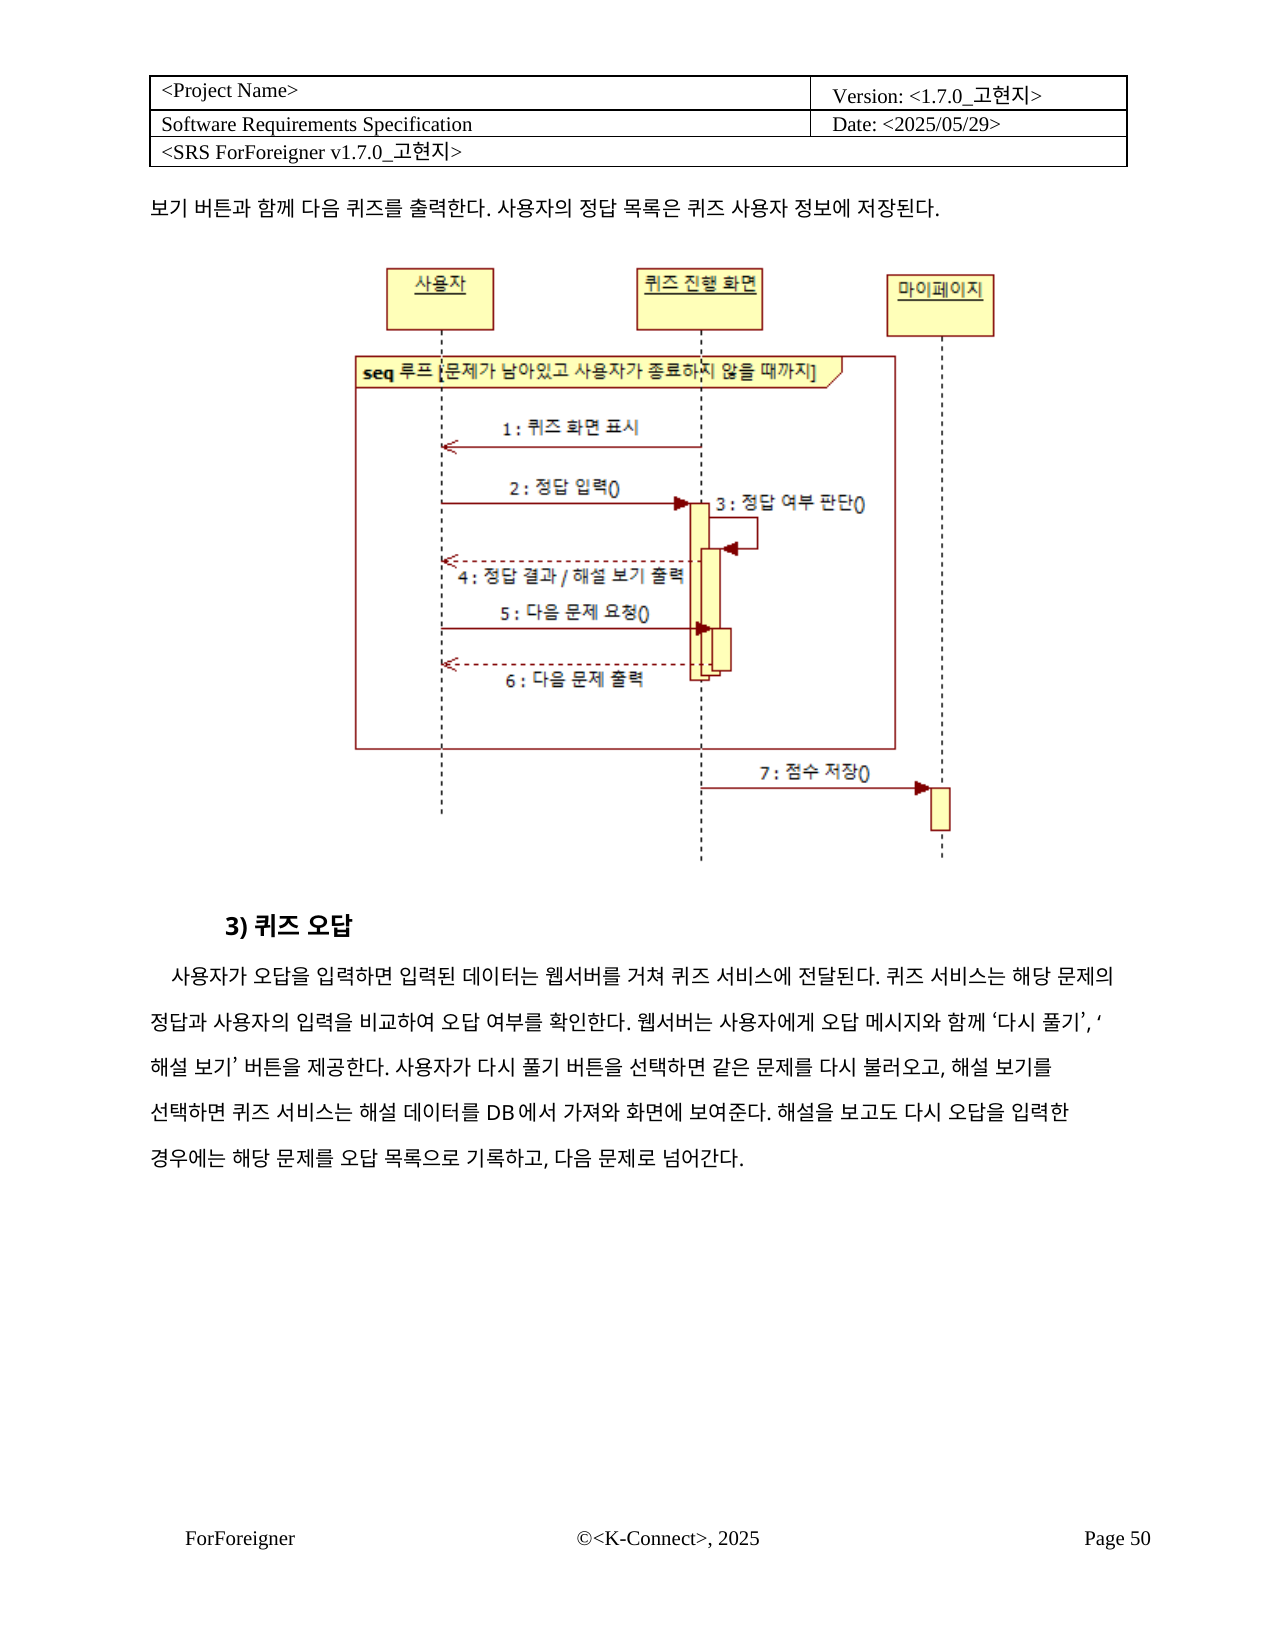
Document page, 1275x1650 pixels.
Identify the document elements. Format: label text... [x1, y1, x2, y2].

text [150, 192, 1125, 223]
text 3) 퀴즈 오답 [225, 906, 1125, 942]
picture [324, 237, 1026, 894]
text 사용자가 오답을 입력하면 입력된 데이터는 웹서버를 거쳐 퀴즈 서비스에 전달된다. 퀴즈 서비스는 해당 문제의 정답과 사용자의 입력을 비교하여 오답 여부를 확인한다. 웹서버는 사용자에게 오답 메시지와 함께 ‘다시 풀기’, ‘해설 보기’ 버튼을 제공한다. 사용자가 다시 풀기 버튼을 선택하면 같은 문제를 다시 불러오고, 해설 보기를 선택하면 퀴즈 서비스는 해설 데이터를 DB에서 가져와 화면에 보여준다. 해설을 보고도 다시 오답을 입력한 경우에는 해당 문제를 오답 목록으로 기록하고, 다음 문제로 넘어간다. [150, 960, 1125, 1172]
